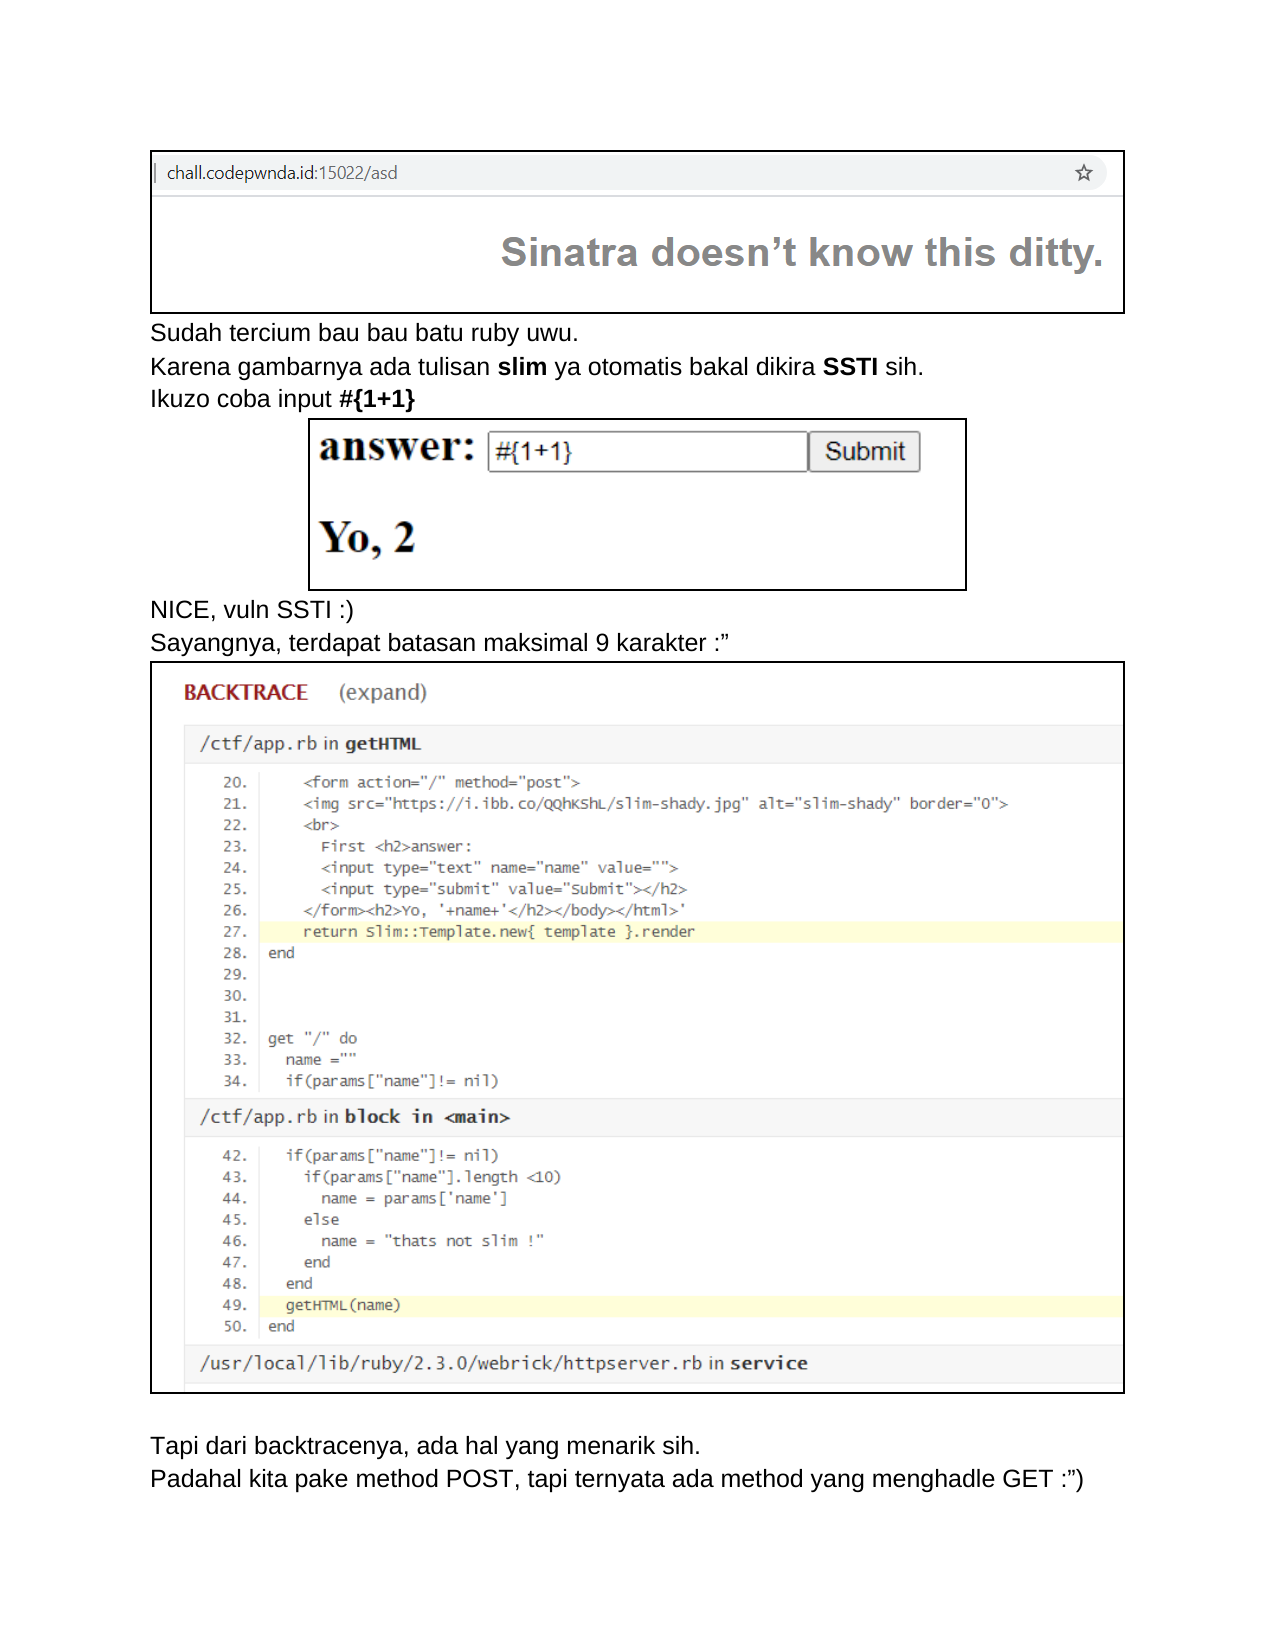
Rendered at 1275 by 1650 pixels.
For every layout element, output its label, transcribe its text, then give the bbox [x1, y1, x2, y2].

text Sayangnya, terdapat batasan maksimal 9 karakter :” [150, 628, 1125, 657]
picture [310, 420, 965, 589]
text Sudah tercium bau bau batu ruby uwu. [150, 318, 1125, 347]
text Karena gambarnya ada tulisan slim ya otomatis bakal dikira SSTI sih. [150, 351, 1125, 380]
text Padahal kita pake method POST, tapi ternyata ada method yang menghadle GET :”) [150, 1464, 1125, 1493]
picture [152, 152, 1123, 312]
text Tapi dari backtracenya, ada hal yang menarik sih. [150, 1431, 1125, 1460]
text Ikuzo coba input #{1+1} [150, 384, 1125, 413]
text NICE, vuln SSTI :) [150, 595, 1125, 623]
picture [152, 663, 1123, 1392]
